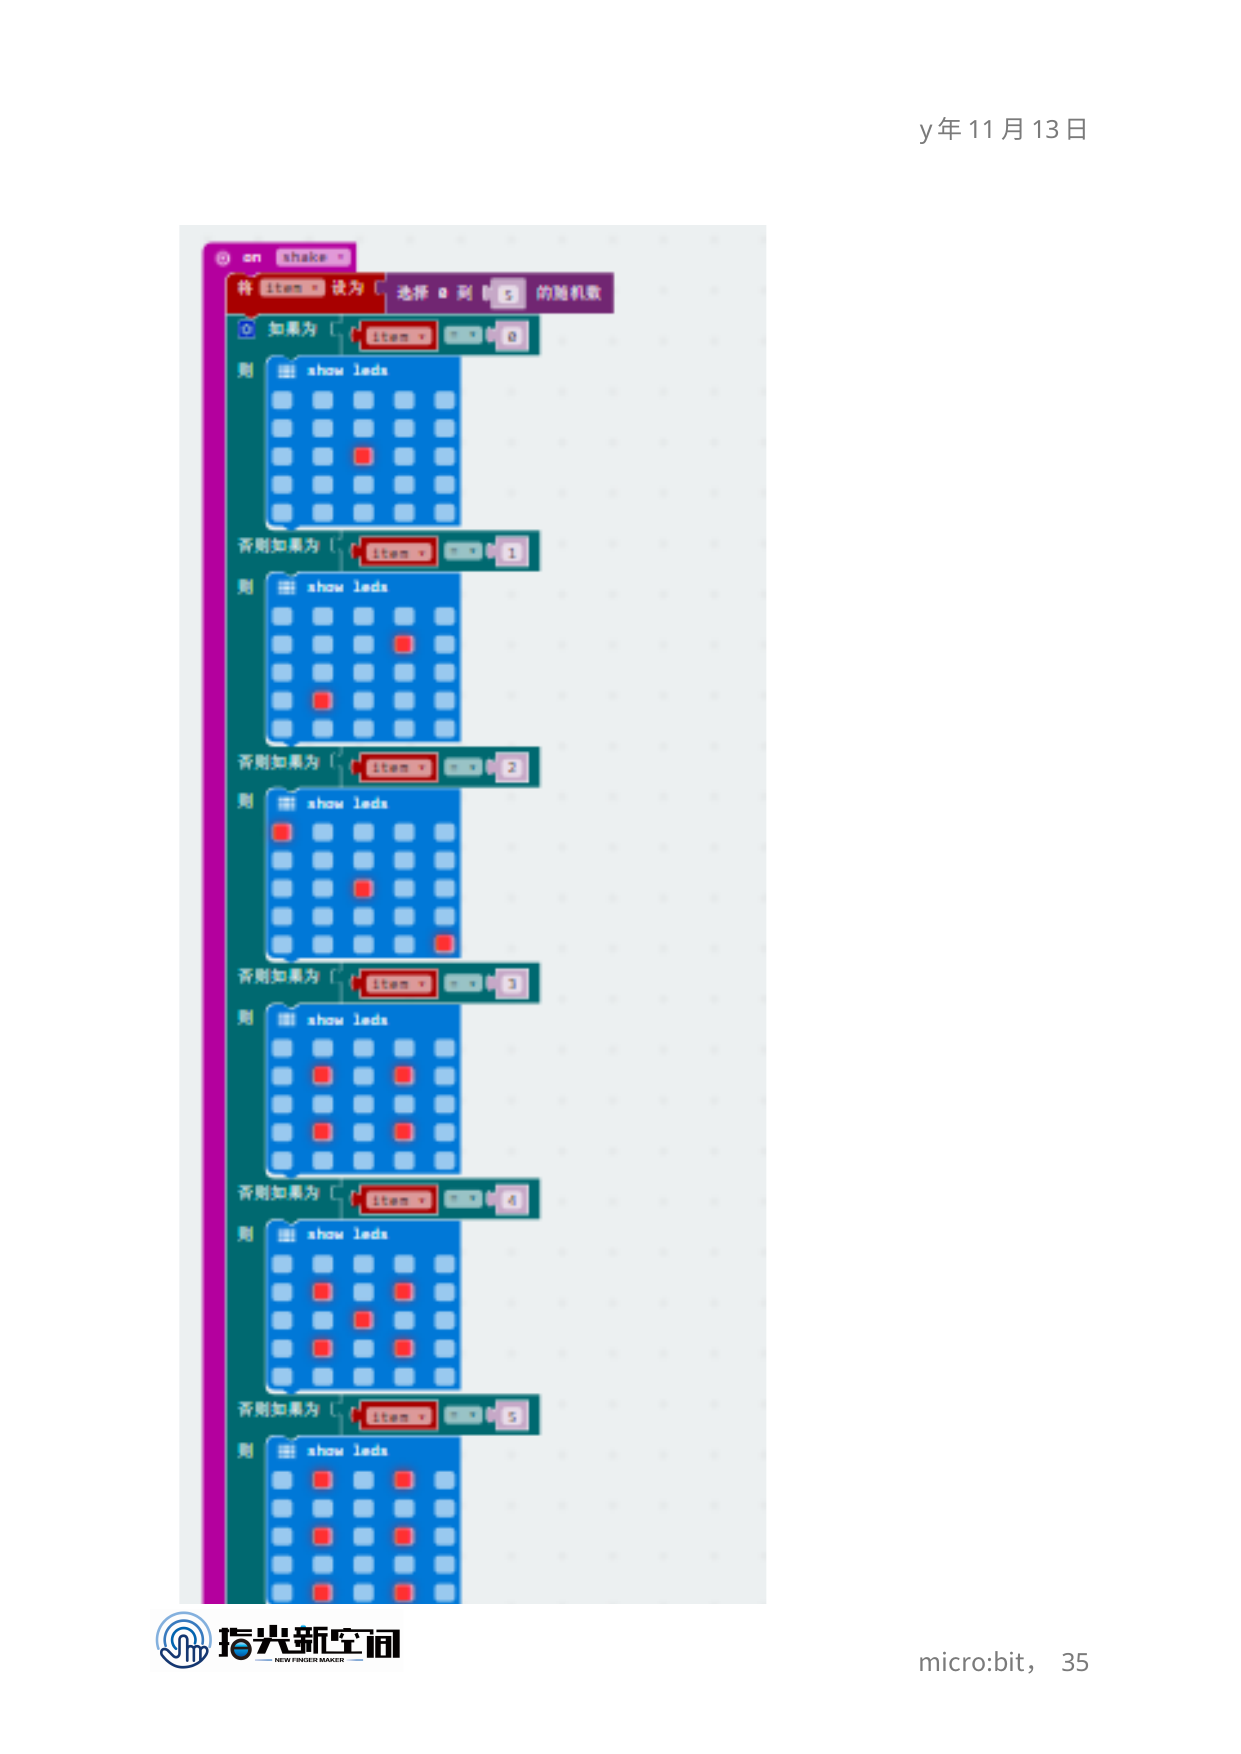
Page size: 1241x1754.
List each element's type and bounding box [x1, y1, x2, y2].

picture [179, 225, 767, 1604]
picture [150, 1609, 404, 1672]
